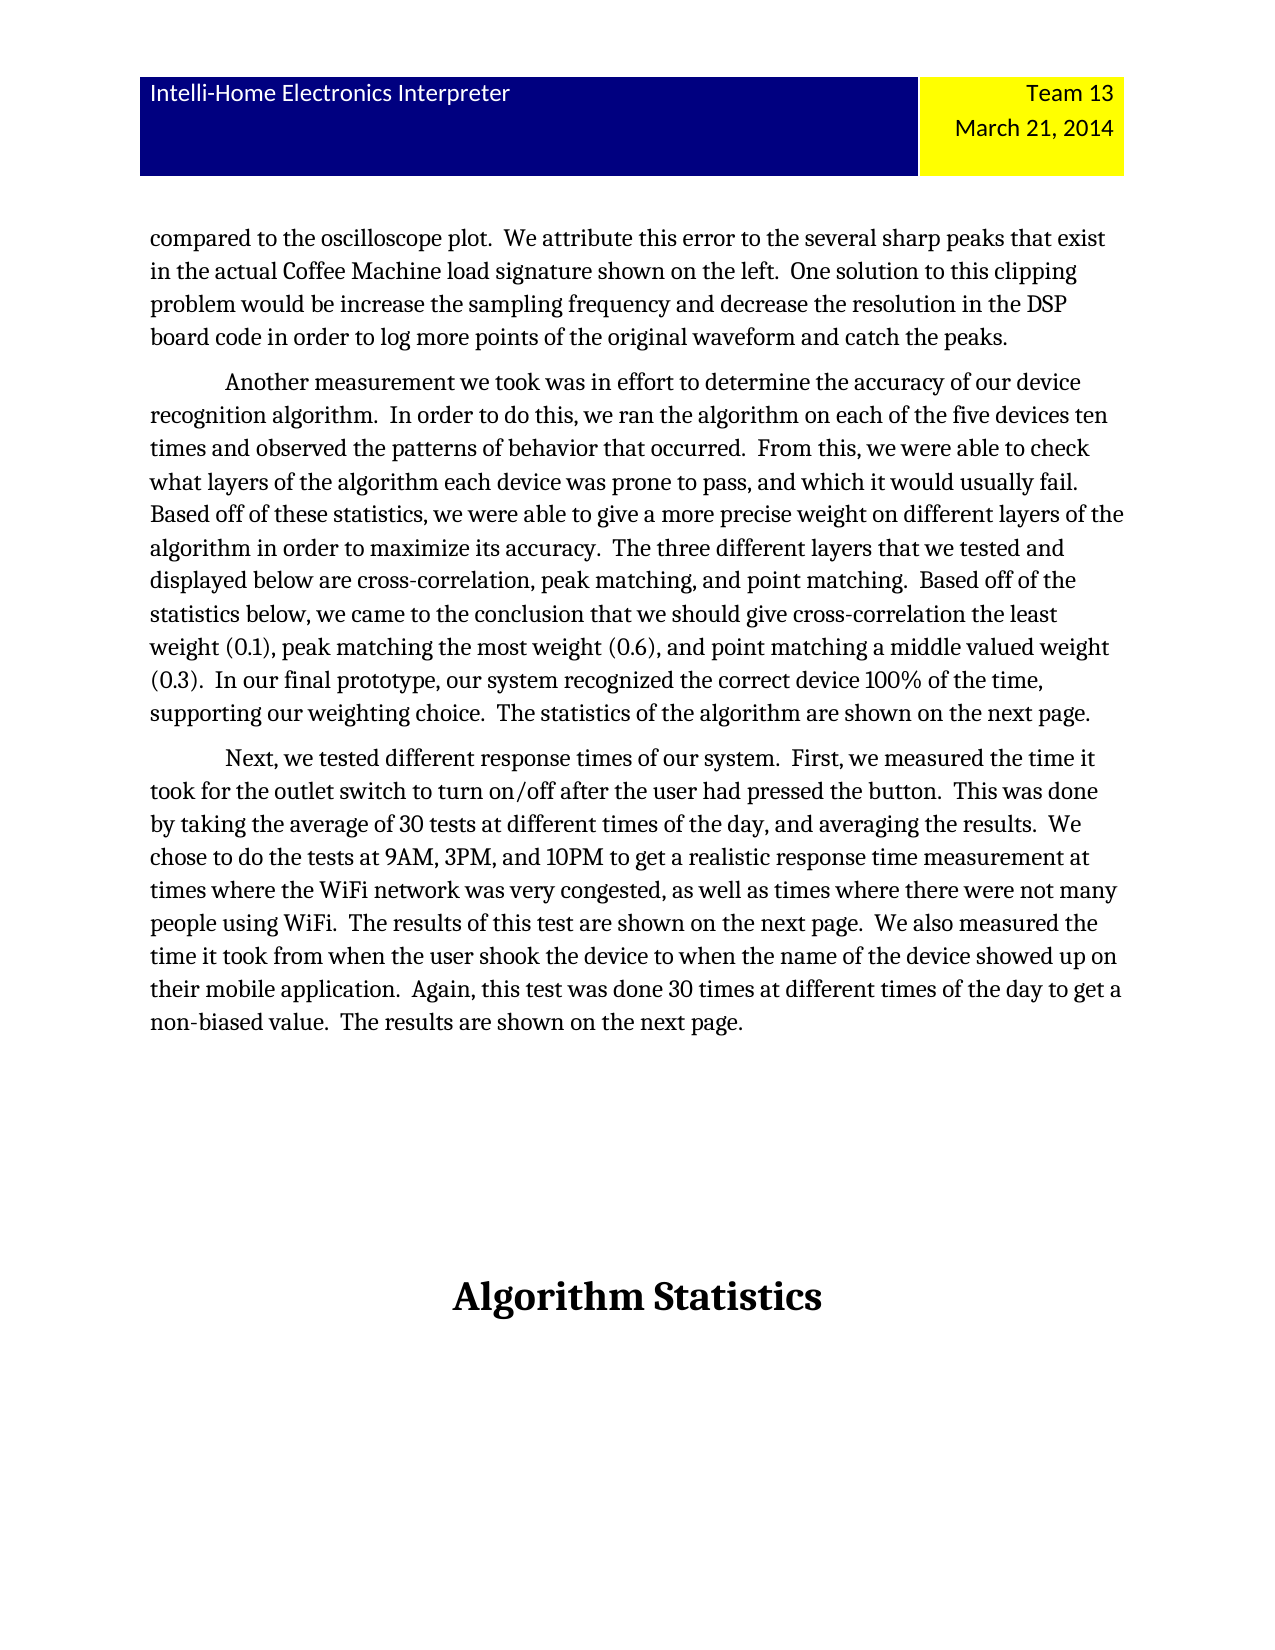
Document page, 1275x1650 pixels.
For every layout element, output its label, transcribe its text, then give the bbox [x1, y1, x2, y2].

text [150, 224, 1125, 352]
text Another measurement we took was in effort to determine the accuracy of our device recognition algorithm. In order to do this, we ran the algorithm on each of the five devices ten times and observed the patterns of behavior that occurred. From this, we were able to check what layers of the algorithm each device was prone to pass, and which it would usually fail. Based off of these statistics, we were able to give a more precise weight on different layers of the algorithm in order to maximize its accuracy. The three different layers that we tested and displayed below are cross-correlation, peak matching, and point matching. Based off of the statistics below, we came to the conclusion that we should give cross-correlation the least weight (0.1), peak matching the most weight (0.6), and point matching a middle valued weight (0.3). In our final prototype, our system recognized the correct device 100% of the time, supporting our weighting choice. The statistics of the algorithm are shown on the next page. [150, 368, 1125, 727]
text Algorithm Statistics [150, 1273, 1125, 1321]
text Next, we tested different response times of our system. First, we measured the time it took for the outlet switch to turn on/off after the user had pressed the button. This was done by taking the average of 30 tests at different times of the day, and averaging the results. We chose to do the tests at 9AM, 3PM, and 10PM to get a realistic response time measurement at times where the WiFi network was very congested, as well as times where there were not many people using WiFi. The results of this test are shown on the next page. We also measured the time it took from when the user shook the device to when the name of the device showed up on their mobile application. Again, this test was done 30 times at different times of the day to get a non-biased value. The results are shown on the next page. [150, 744, 1125, 1037]
